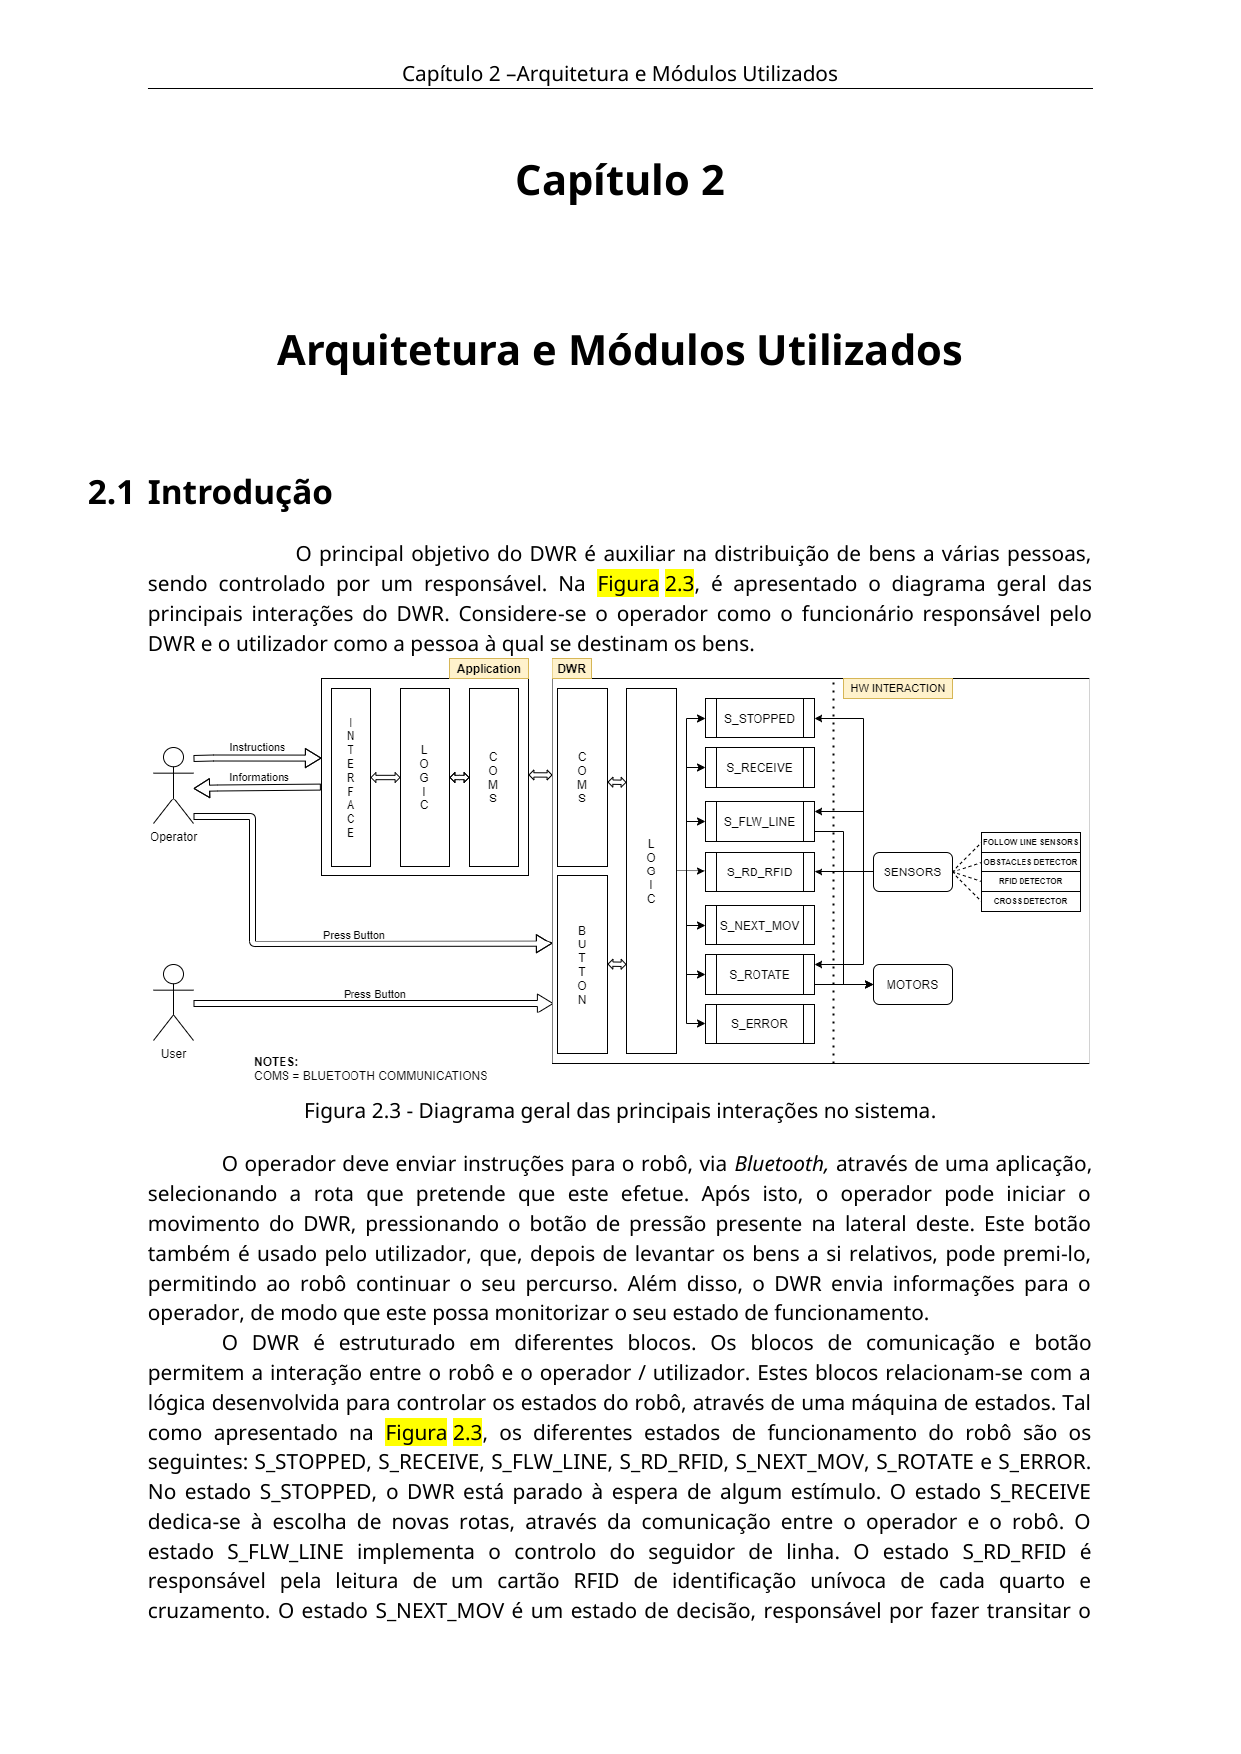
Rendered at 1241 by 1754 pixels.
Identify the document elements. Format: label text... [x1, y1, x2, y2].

text O operador deve enviar instruções para o robô, via Bluetooth, através de uma aplicação, selecionando a rota que pretende que este efetue. Após isto, o operador pode iniciar o movimento do DWR, pressionando o botão de pressão presente na lateral deste. Este botão também é usado pelo utilizador, que, depois de levantar os bens a si relativos, pode premi-lo, permitindo ao robô continuar o seu percurso. Além disso, o DWR envia informações para o operador, de modo que este possa monitorizar o seu estado de funcionamento. [148, 1149, 1092, 1327]
subtitle Arquitetura e Módulos Utilizados [148, 151, 1092, 378]
subtitle Introdução [88, 469, 1092, 514]
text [148, 1328, 1092, 1625]
picture [150, 658, 1090, 1084]
